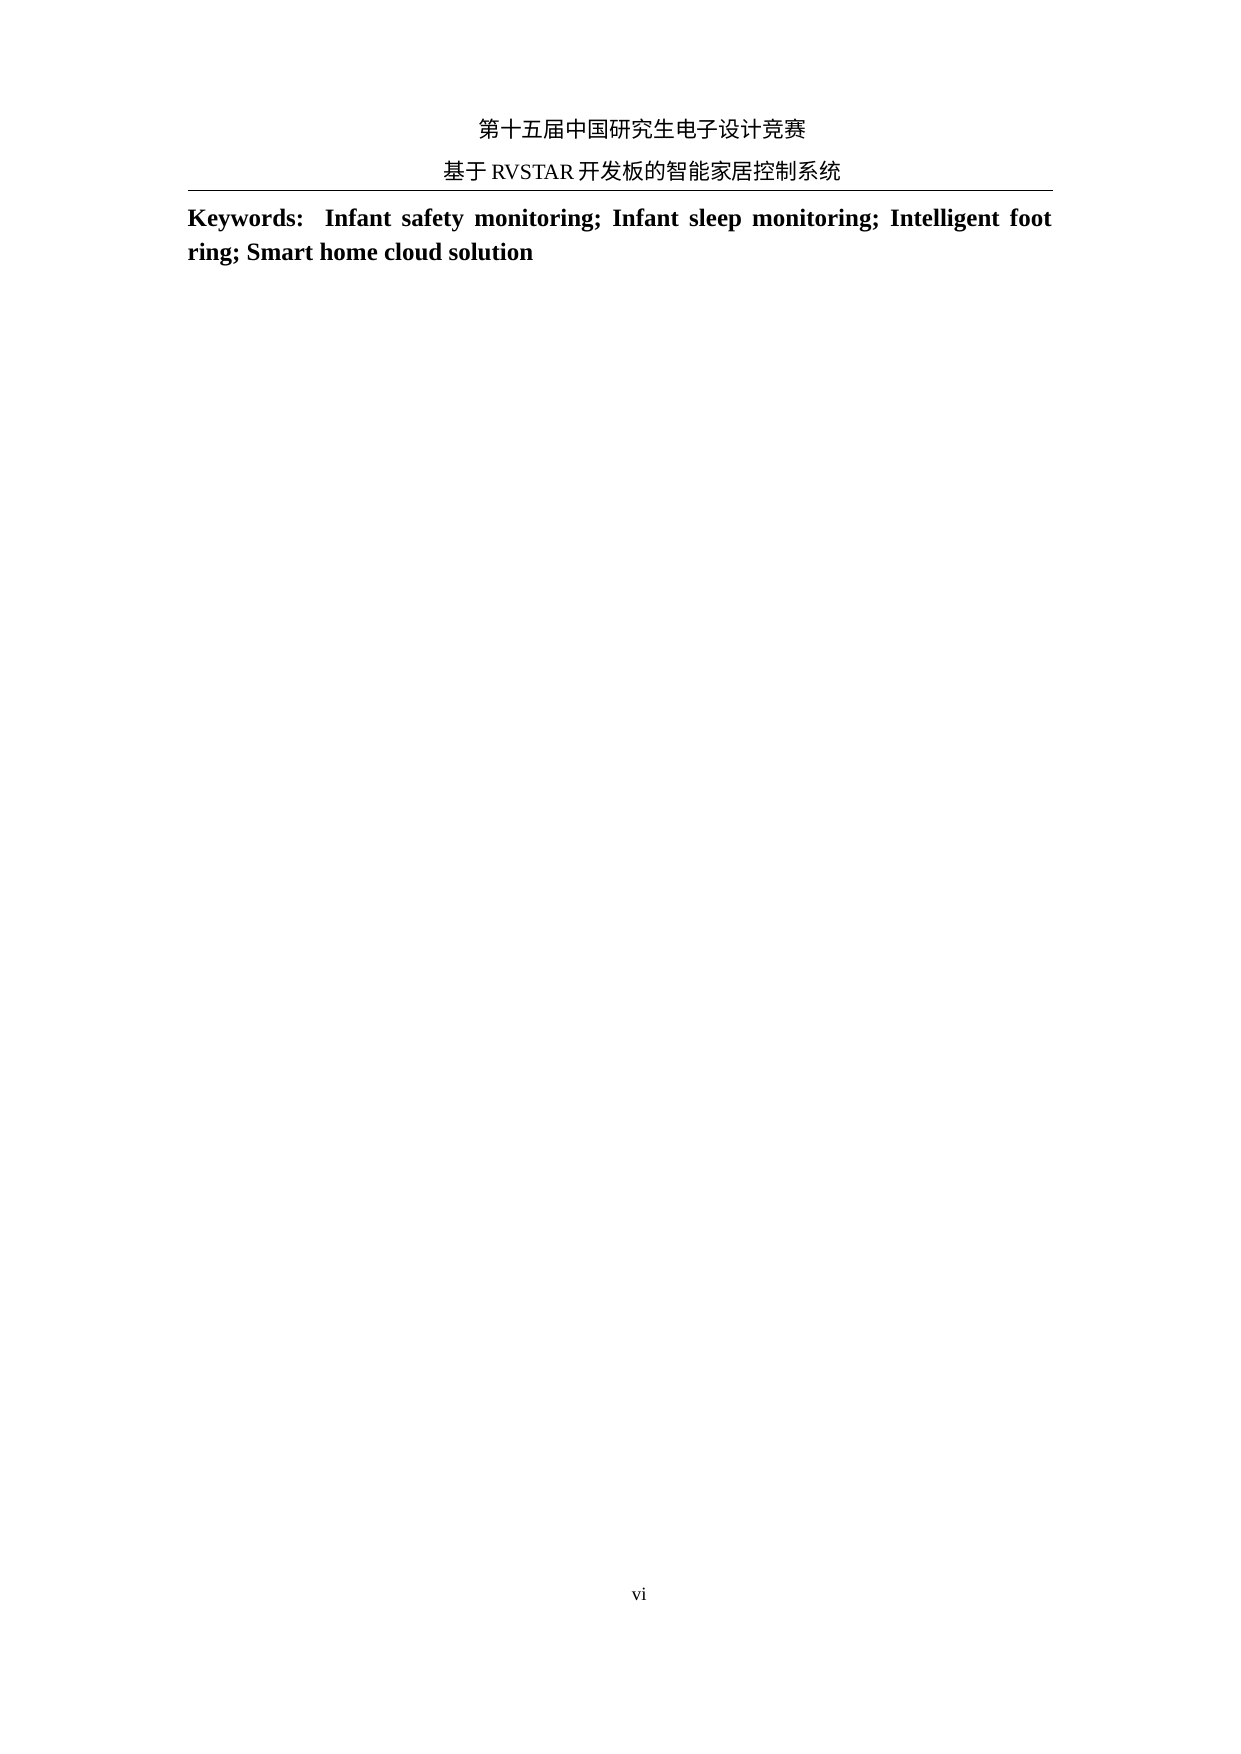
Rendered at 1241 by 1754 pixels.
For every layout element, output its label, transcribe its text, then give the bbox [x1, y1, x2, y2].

text Keywords: Infant safety monitoring; Infant sleep monitoring; Intelligent foot ring; Smart home cloud solution [187, 200, 1053, 268]
